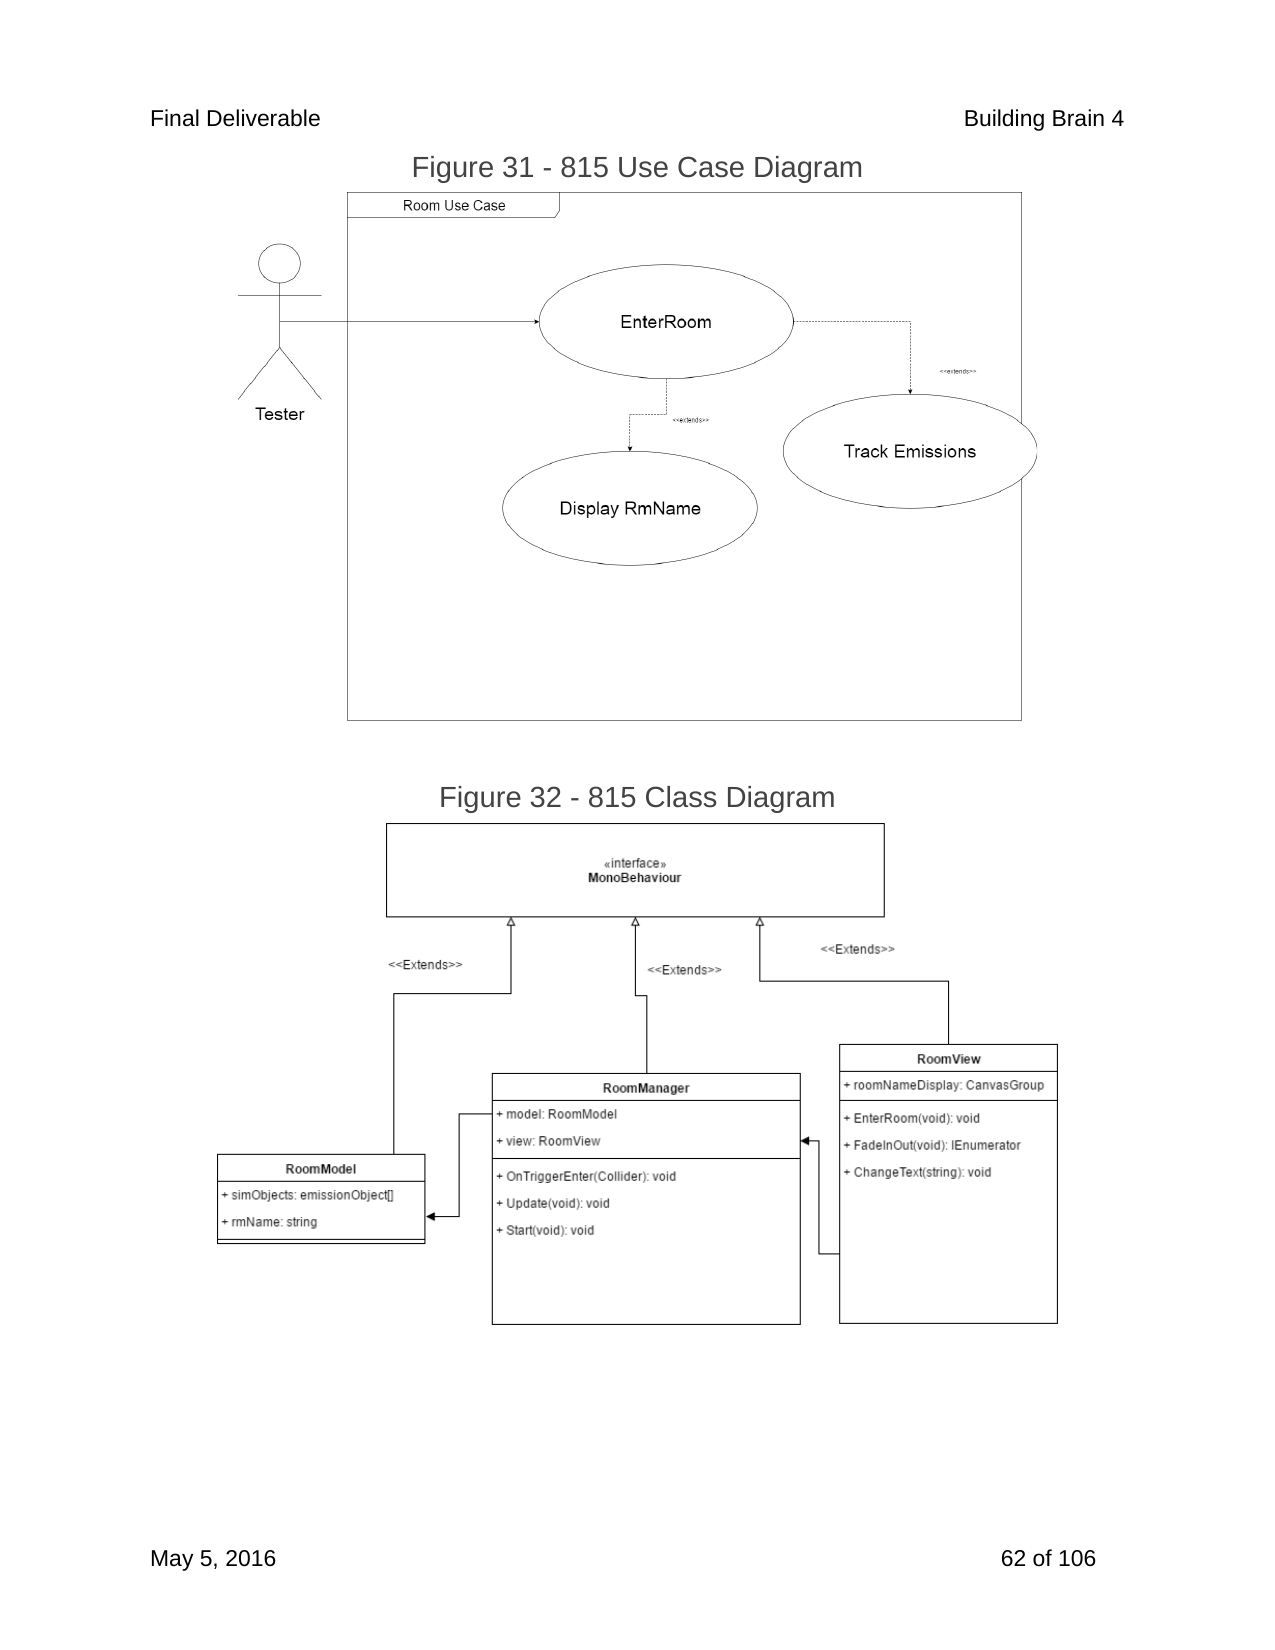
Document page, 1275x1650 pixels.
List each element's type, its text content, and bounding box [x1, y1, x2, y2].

picture [216, 822, 1059, 1326]
subtitle Figure 31 - 815 Use Case Diagram [150, 150, 1125, 183]
subtitle Figure 32 - 815 Class Diagram [150, 781, 1125, 814]
picture [237, 191, 1038, 721]
